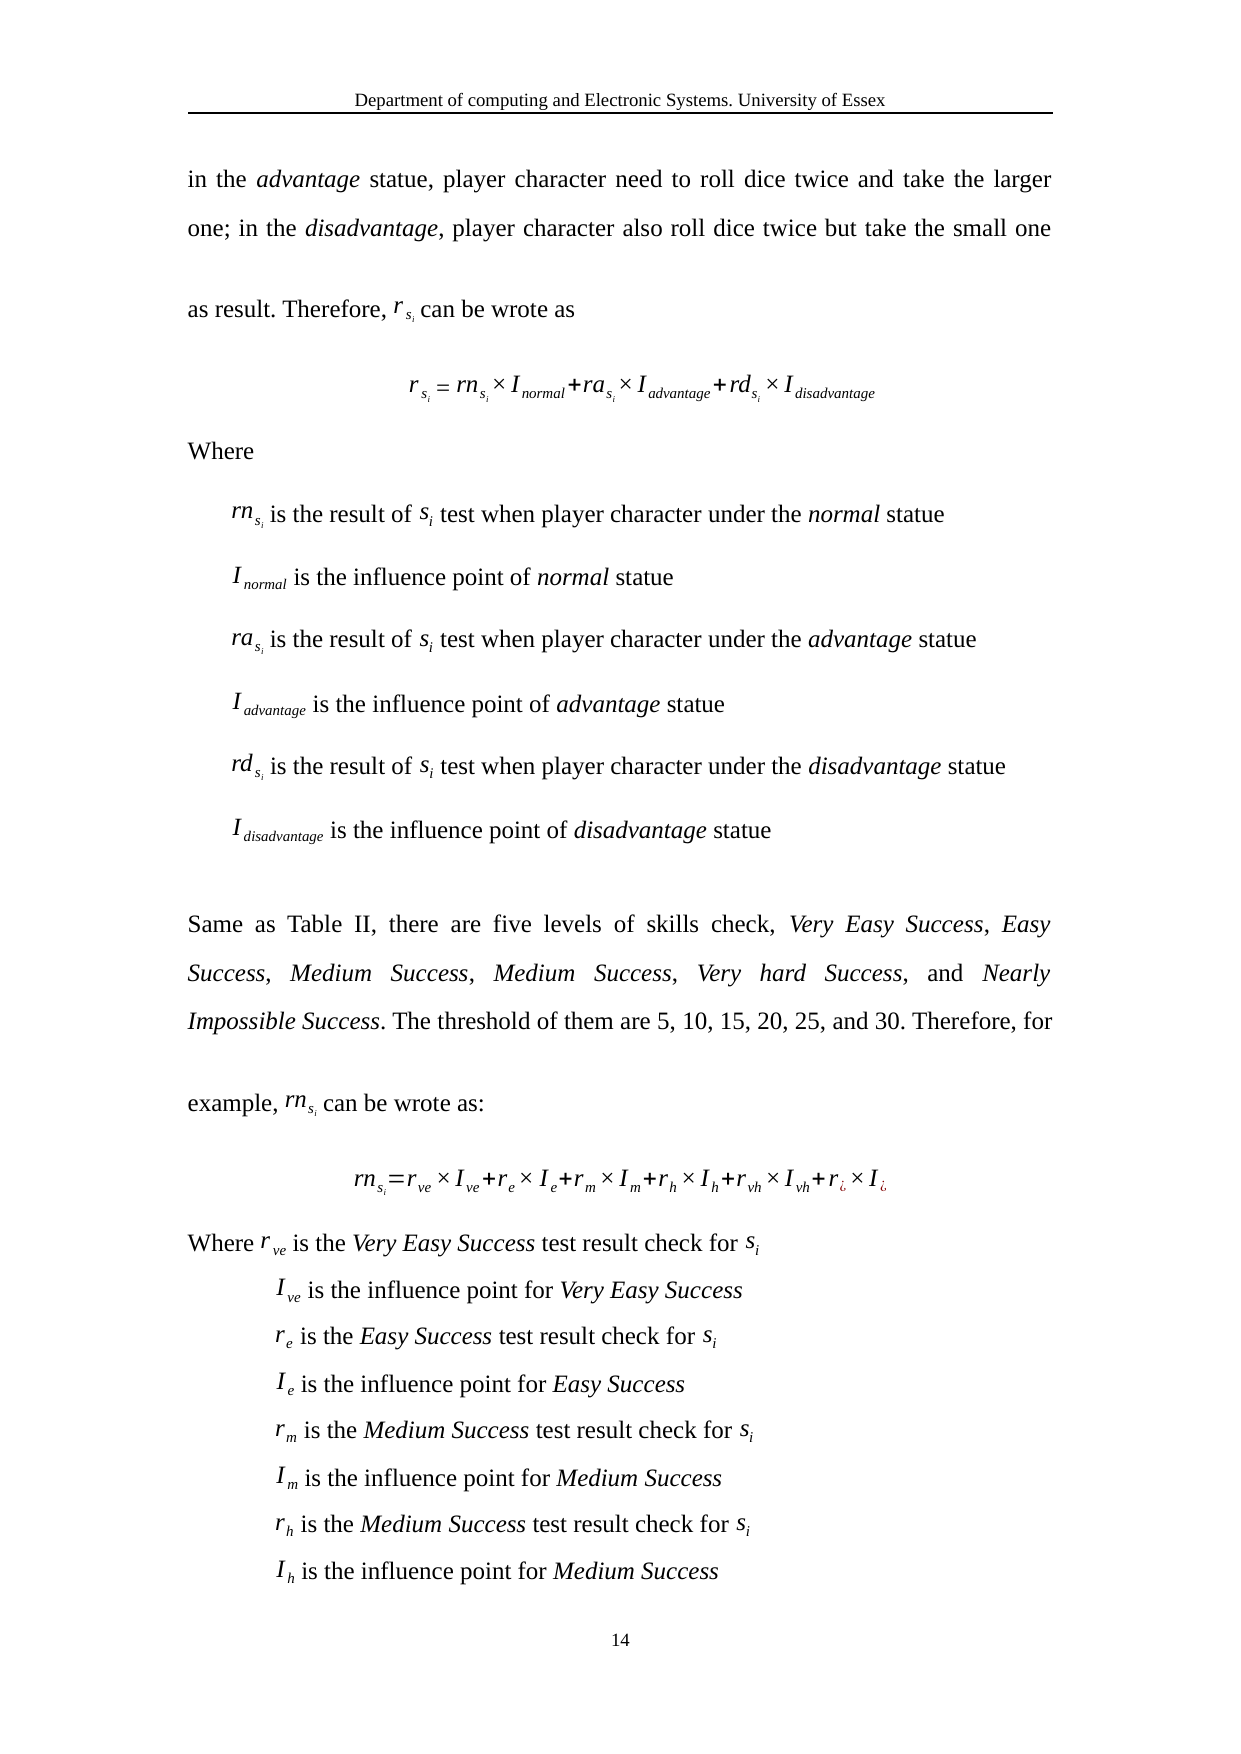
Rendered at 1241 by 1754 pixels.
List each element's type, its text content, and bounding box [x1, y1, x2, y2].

text Where is the Very Easy Success test result check for [187, 1226, 1053, 1259]
text is the result of test when player character under the disadvantage statue [187, 734, 1053, 799]
text Where [187, 434, 1053, 467]
text is the influence point of normal statue [187, 561, 1053, 593]
text is the result of test when player character under the advantage statue [187, 608, 1053, 673]
text is the Medium Success test result check for [231, 1414, 1053, 1446]
text is the influence point for Medium Success [187, 1554, 1053, 1587]
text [187, 162, 1053, 341]
text is the Easy Success test result check for [231, 1320, 1053, 1353]
text = [231, 355, 1053, 420]
text Same as Table II, there are five levels of skills check, Very Easy Success, Easy Success, Medium Success, Medium Success, Very hard Success, and Nearly Impossible Success. The threshold of them are 5, 10, 15, 20, 25, and 30. Therefore, for example, can be wrote as: [187, 907, 1053, 1134]
text is the influence point for Easy Success [187, 1367, 1053, 1399]
text is the influence point for Very Easy Success [187, 1273, 1053, 1306]
text is the result of test when player character under the normal statue [187, 481, 1053, 546]
text is the influence point for Medium Success [187, 1461, 1053, 1493]
text is the influence point of disadvantage statue [187, 813, 1053, 846]
text is the influence point of advantage statue [187, 687, 1053, 719]
text is the Medium Success test result check for [231, 1508, 1053, 1540]
